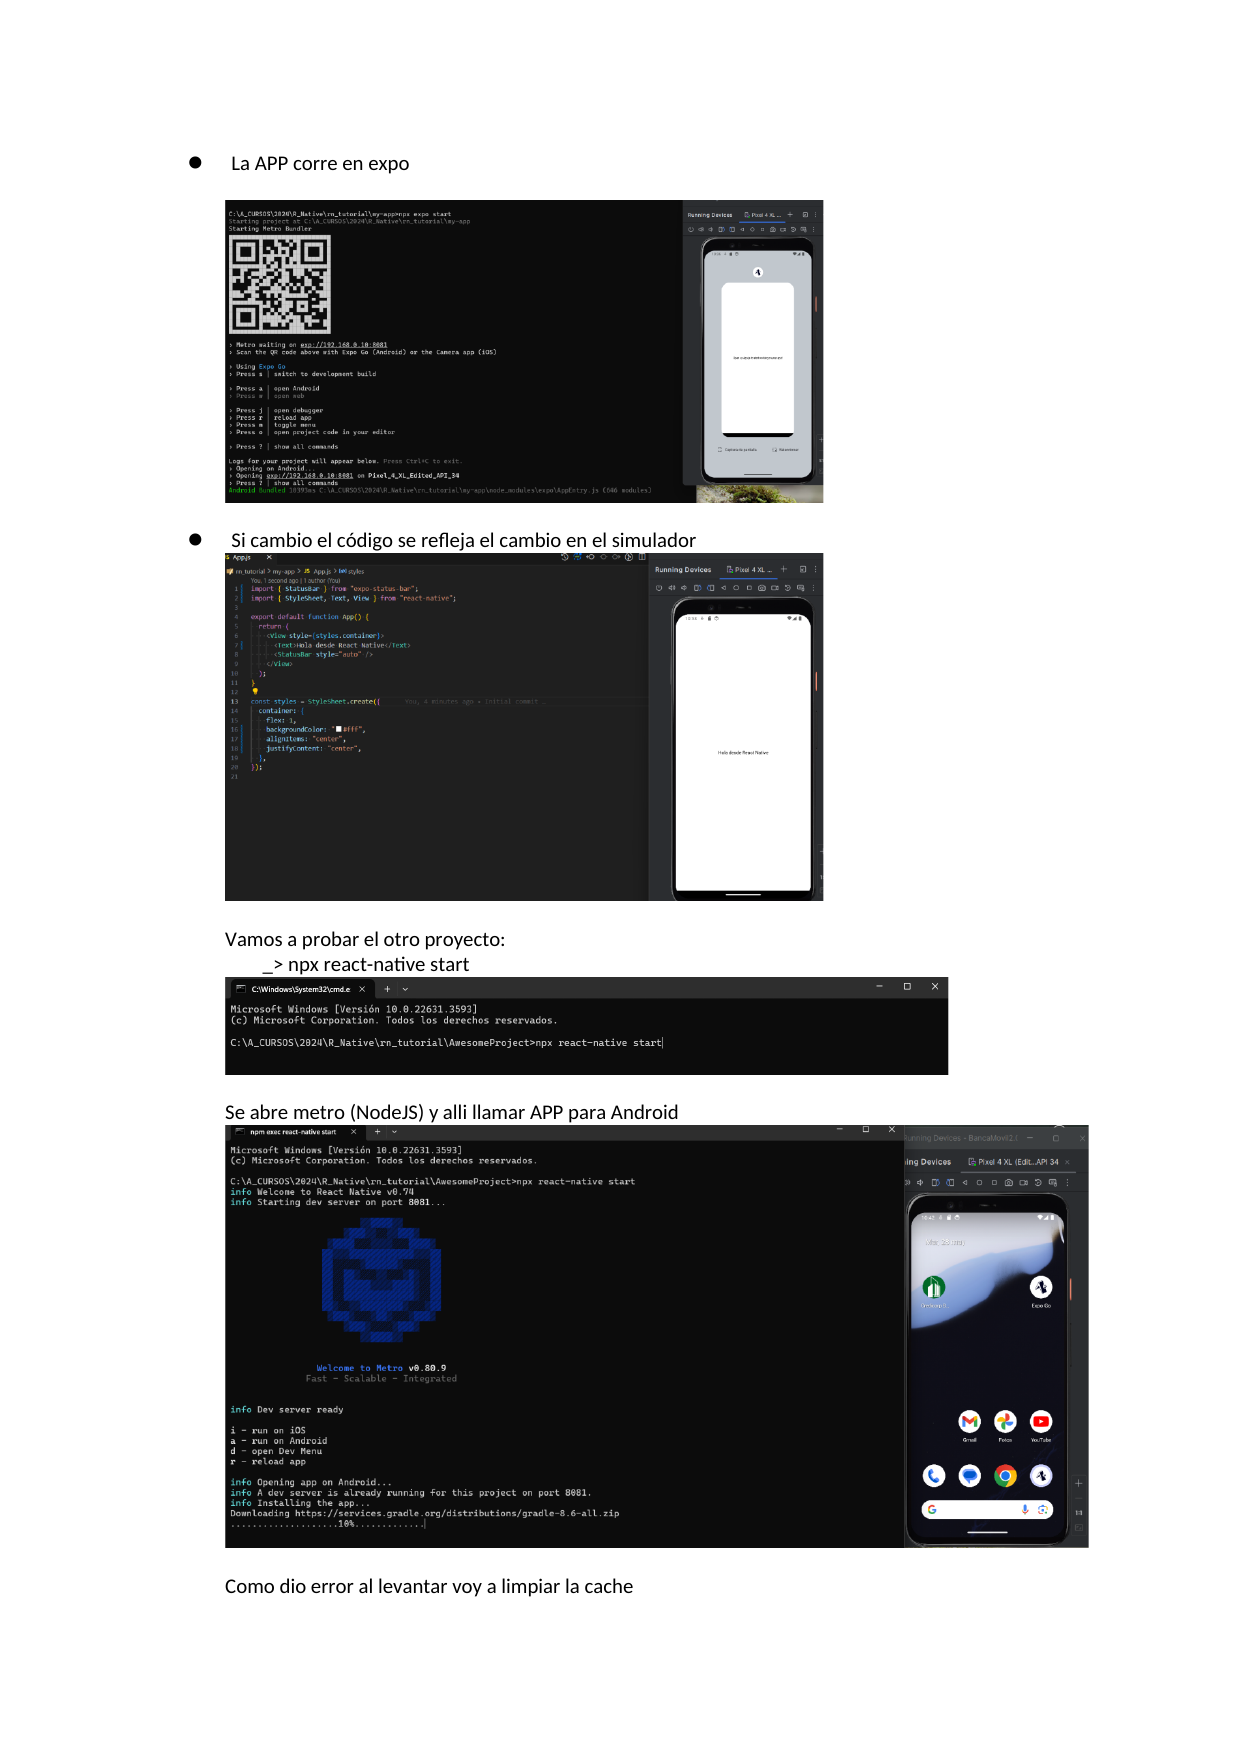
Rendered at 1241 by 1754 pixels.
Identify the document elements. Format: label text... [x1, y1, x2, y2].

picture [225, 553, 824, 901]
list Si cambio el código se refleja el cambio en el simulador [187, 528, 1053, 553]
list Como dio error al levantar voy a limpiar la cache [225, 1573, 1053, 1599]
picture [225, 977, 949, 1075]
picture [225, 200, 824, 503]
list La APP corre en expo [187, 150, 1053, 175]
list _> npx react-native start [225, 952, 1053, 977]
list Vamos a probar el otro proyecto: [225, 926, 1053, 952]
list Se abre metro (NodeJS) y alli llamar APP para Android [225, 1099, 1053, 1125]
picture [225, 1125, 1089, 1548]
